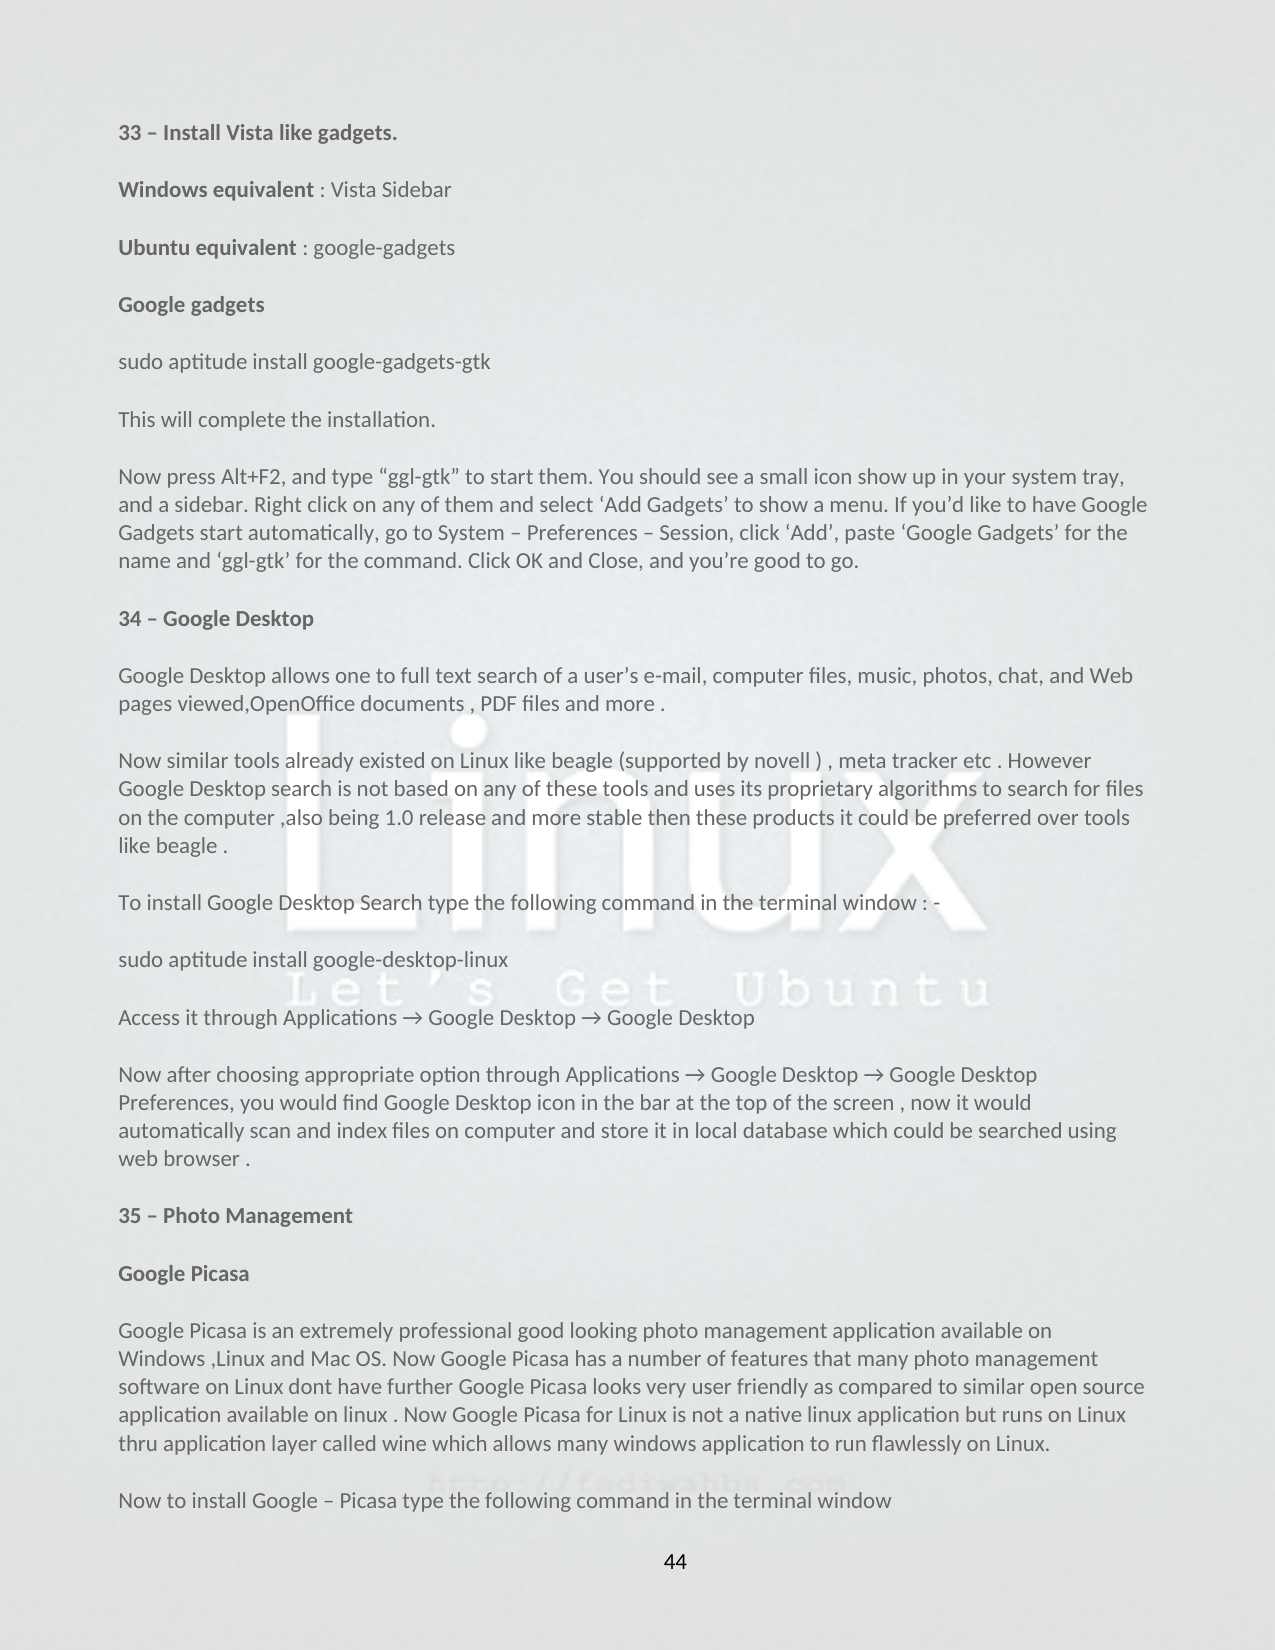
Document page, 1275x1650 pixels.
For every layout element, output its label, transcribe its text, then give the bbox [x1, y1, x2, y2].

text To install Google Desktop Search type the following command in the terminal window : - [118, 888, 1157, 916]
text Now after choosing appropriate option through Applications → Google Desktop → Google Desktop Preferences, you would find Google Desktop icon in the bar at the top of the screen , now it would automatically scan and index files on computer and store it in local database which could be searched using web browser . [118, 1060, 1157, 1172]
text sudo aptitude install google-desktop-linux [118, 945, 1157, 973]
text Now press Alt+F2, and type “ggl-gtk” to start them. You should see a small icon show up in your system tray, and a sidebar. Right click on any of them and select ‘Add Gadgets’ to show a menu. If you’d like to have Google Gadgets start automatically, go to System – Preferences – Session, click ‘Add’, paste ‘Google Gadgets’ for the name and ‘ggl-gtk’ for the command. Click OK and Close, and you’re good to go. [118, 462, 1157, 574]
text Google gadgets [118, 290, 1157, 318]
text Google Picasa [118, 1259, 1157, 1287]
text Google Picasa is an extremely professional good looking photo management application available on Windows ,Linux and Mac OS. Now Google Picasa has a number of features that many photo management software on Linux dont have further Google Picasa looks very user friendly as compared to similar open source application available on linux . Now Google Picasa for Linux is not a native linux application but runs on Linux thru application layer called wine which allows many windows application to run flawlessly on Linux. [118, 1316, 1157, 1457]
text Access it through Applications → Google Desktop → Google Desktop [118, 1002, 1157, 1031]
text Now to install Google – Picasa type the following command in the terminal window [118, 1486, 1157, 1514]
text Now similar tools already existed on Linux like beagle (supported by novell ) , meta tracker etc . However Google Desktop search is not based on any of these tools and uses its proprietary algorithms to search for files on the computer ,also being 1.0 release and more stable then these products it could be preferred over tools like beagle . [118, 746, 1157, 859]
text 33 – Install Vista like gadgets. [118, 118, 1157, 146]
text Windows equivalent : Vista Sidebar [118, 175, 1157, 203]
text Google Desktop allows one to full text search of a user’s e-mail, computer files, music, photos, chat, and Web pages viewed,OpenOffice documents , PDF files and more . [118, 661, 1157, 717]
text sudo aptitude install google-gadgets-gtk [118, 347, 1157, 375]
text This will complete the installation. [118, 404, 1157, 433]
text Ubuntu equivalent : google-gadgets [118, 233, 1157, 261]
text 34 – Google Desktop [118, 603, 1157, 632]
text 35 – Photo Management [118, 1201, 1157, 1229]
